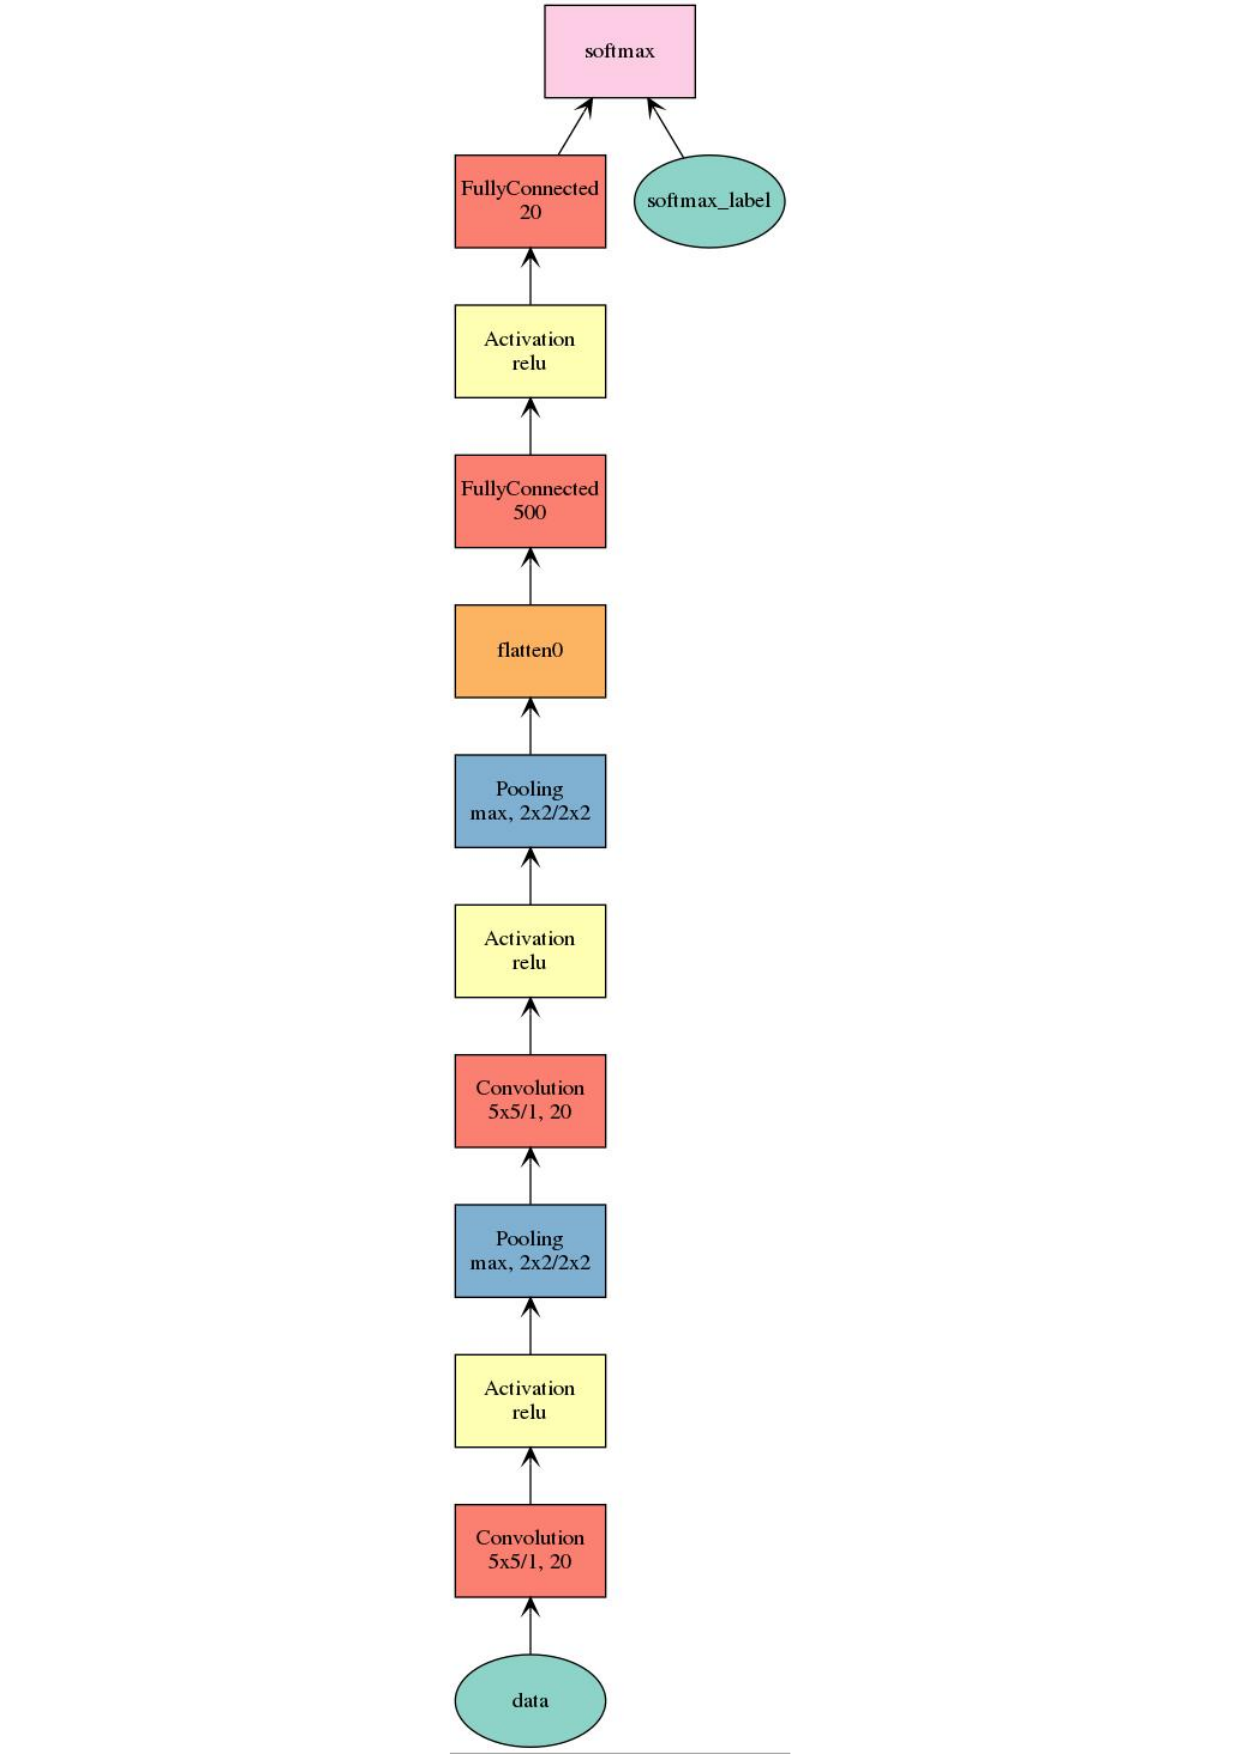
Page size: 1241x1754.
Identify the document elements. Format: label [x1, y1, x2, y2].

picture [449, 0, 791, 1754]
